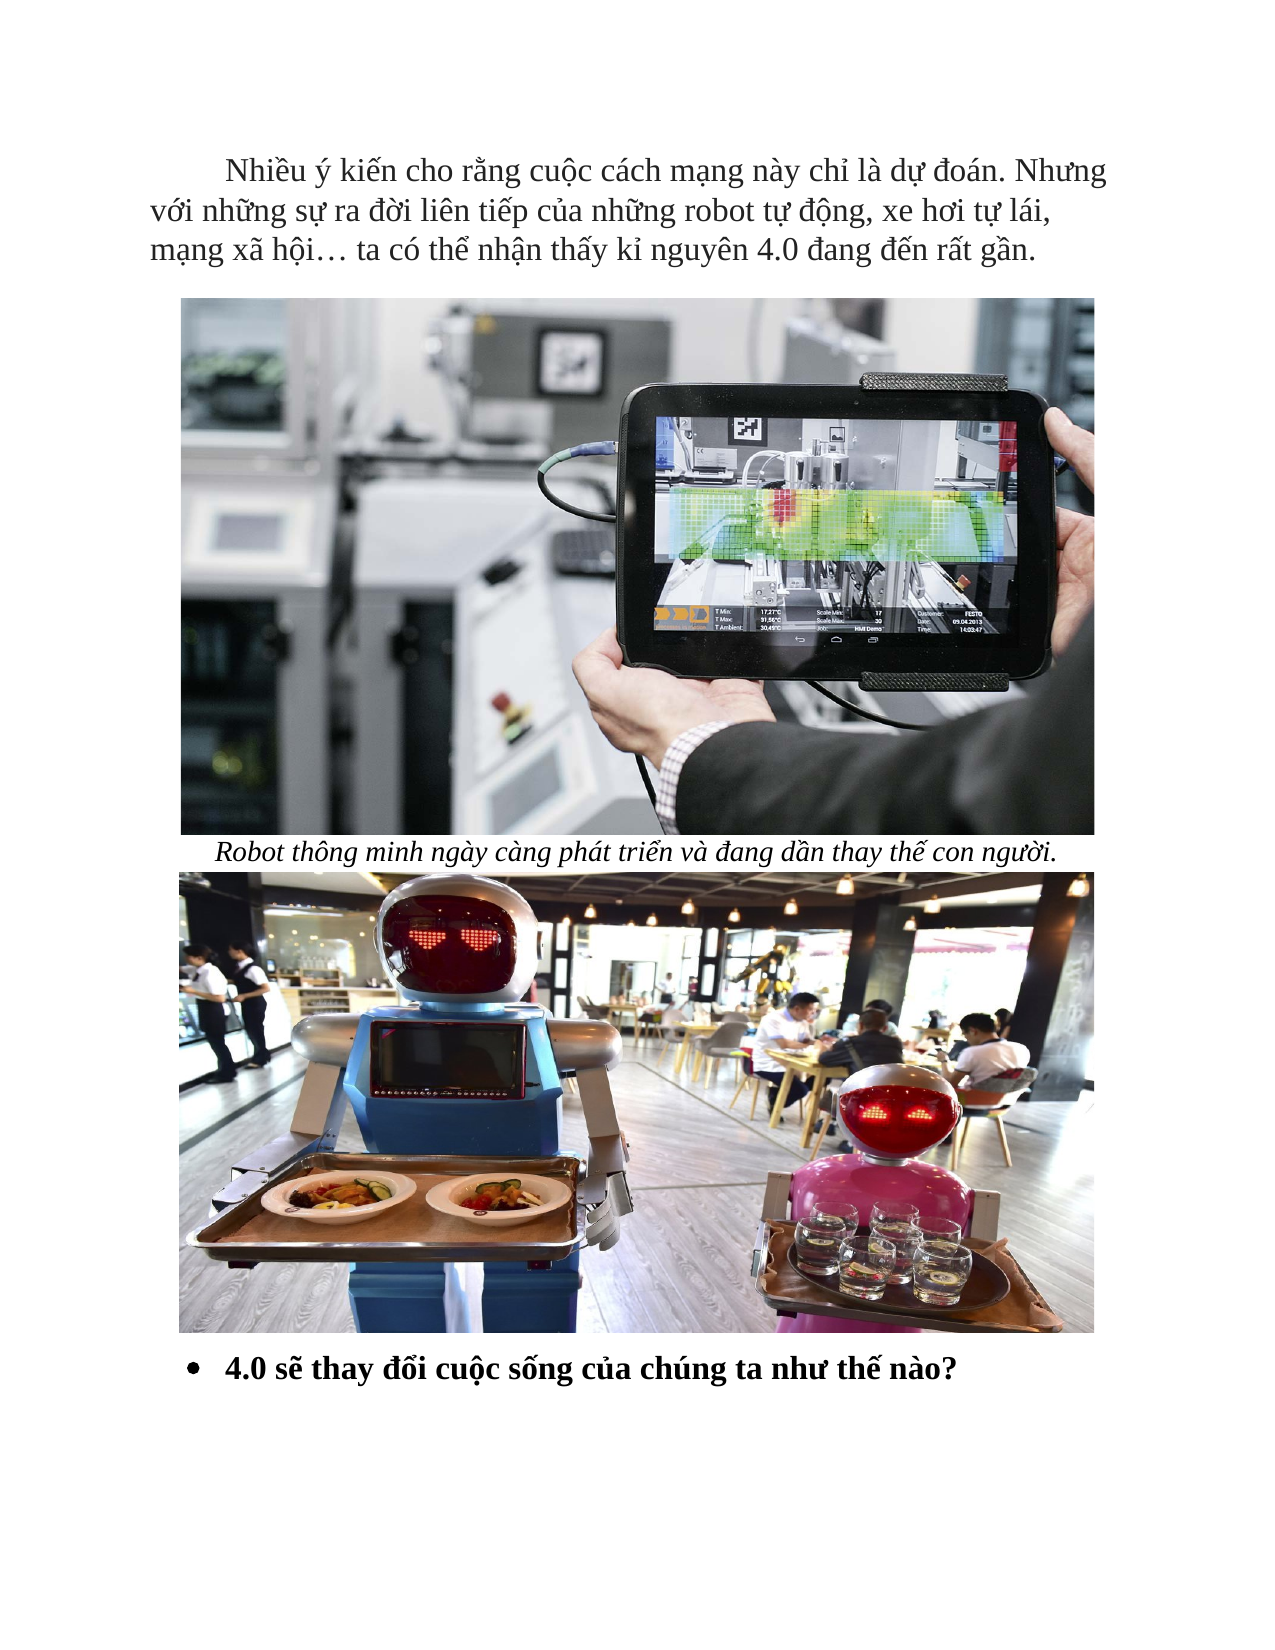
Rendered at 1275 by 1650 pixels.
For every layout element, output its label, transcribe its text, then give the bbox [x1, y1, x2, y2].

text Nhiều ý kiến cho rằng cuộc cách mạng này chỉ là dự đoán. Nhưng với những sự ra đời liên tiếp của những robot tự động, xe hơi tự lái, mạng xã hội… ta có thể nhận thấy kỉ nguyên 4.0 đang đến rất gần. [150, 150, 1125, 267]
list 4.0 sẽ thay đổi cuộc sống của chúng ta như thế nào? [187, 1003, 1125, 1387]
picture [180, 298, 1095, 835]
picture [179, 872, 1094, 1332]
